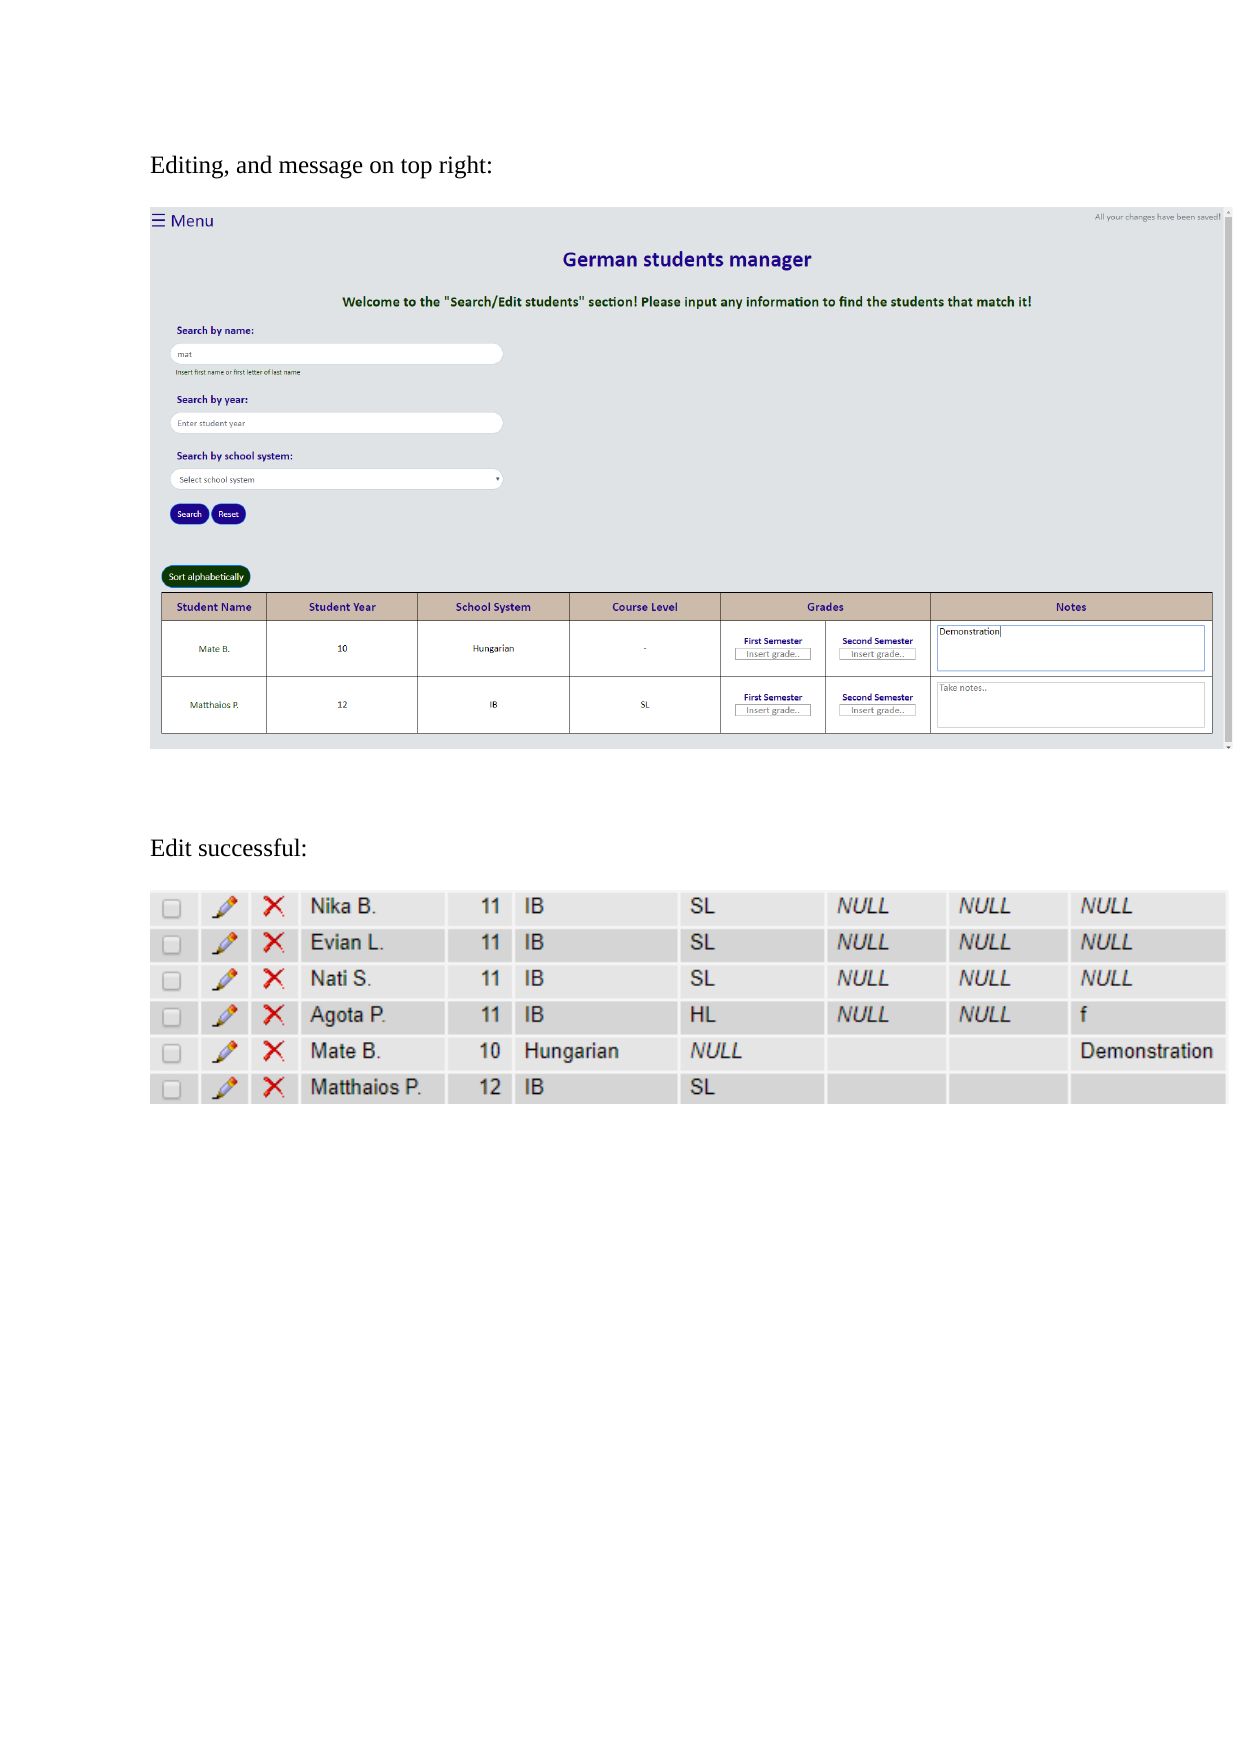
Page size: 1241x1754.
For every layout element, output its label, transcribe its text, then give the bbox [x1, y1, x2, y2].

picture [150, 207, 1233, 749]
picture [150, 890, 1229, 1104]
text Editing, and message on top right: [150, 150, 1090, 179]
text Edit successful: [150, 833, 1090, 862]
